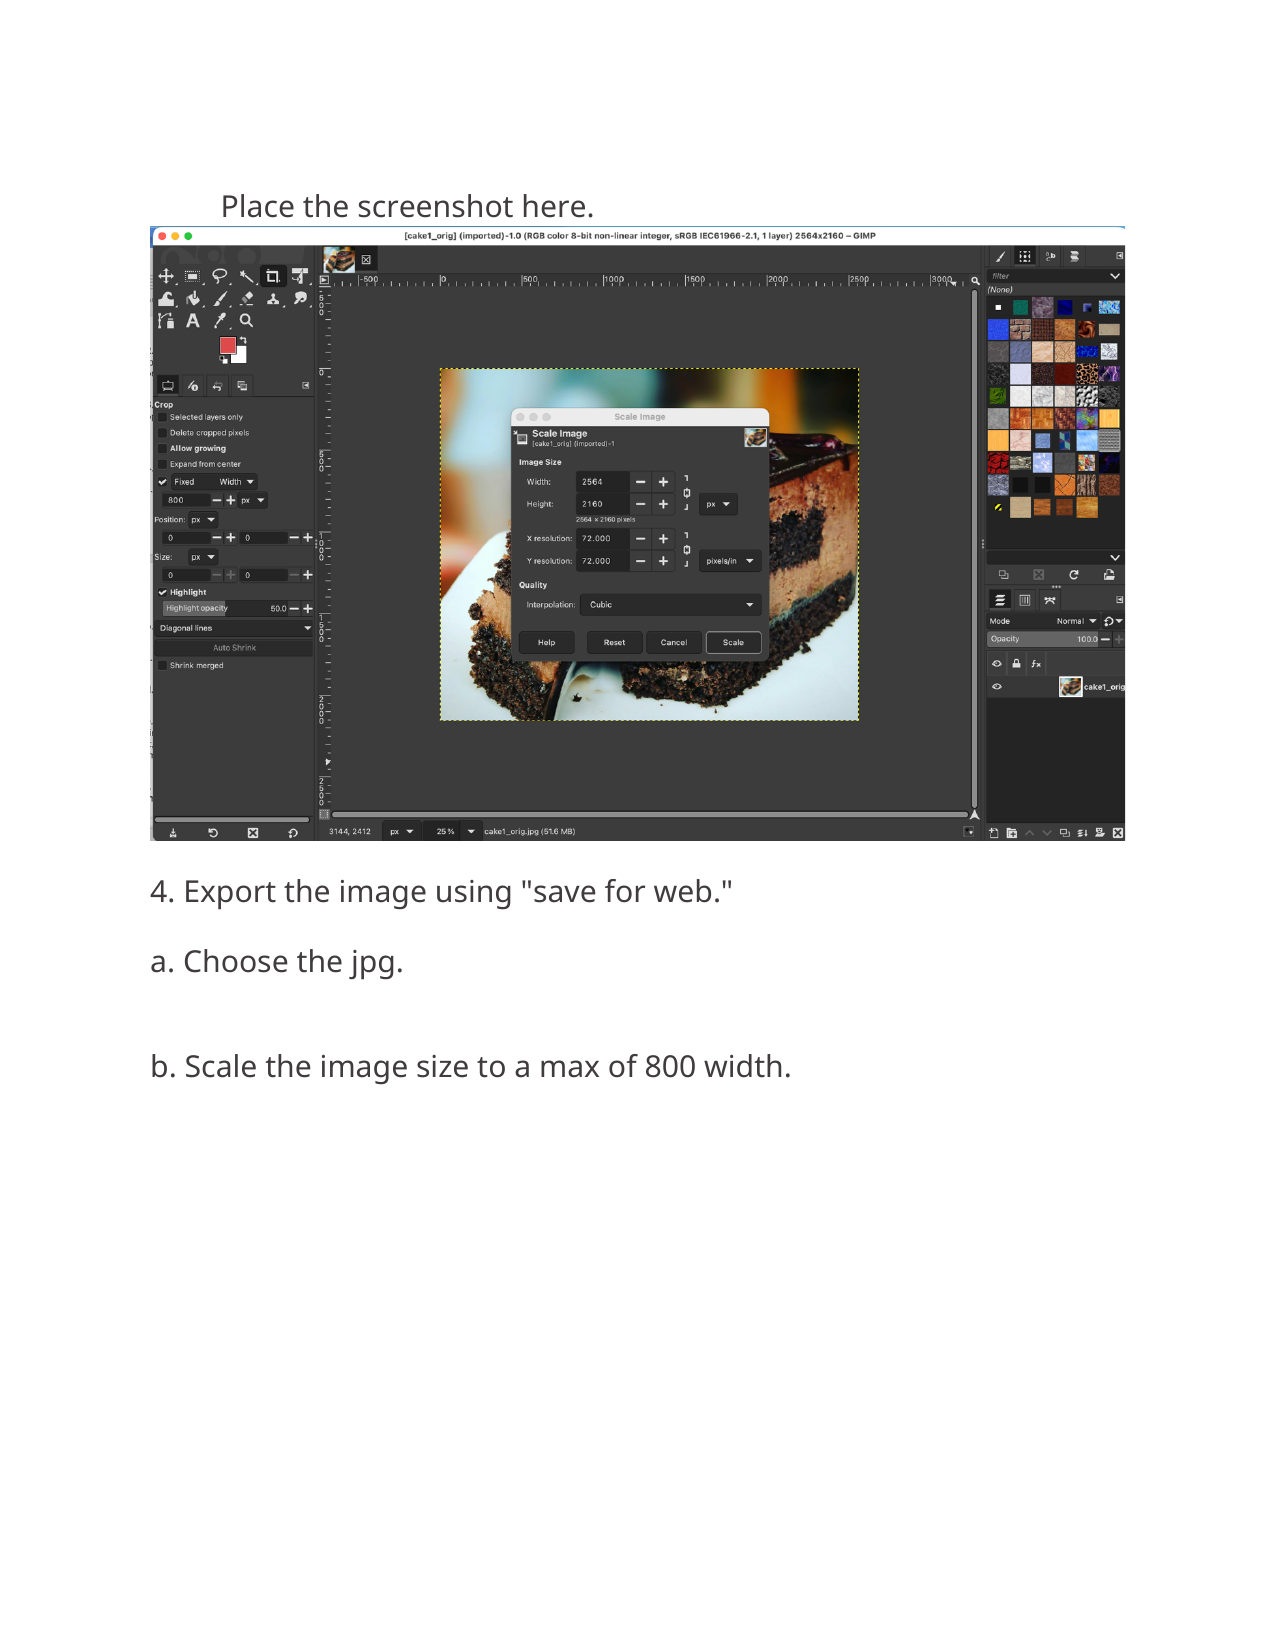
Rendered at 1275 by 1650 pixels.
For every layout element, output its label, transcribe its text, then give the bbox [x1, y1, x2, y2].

text b. Scale the image size to a max of 800 width. [150, 1010, 1125, 1087]
text 4. Export the image using "save for web." [150, 870, 1125, 911]
text a. Choose the jpg. [150, 940, 1125, 981]
picture [150, 226, 1125, 841]
text Place the screenshot here. [150, 150, 1125, 226]
